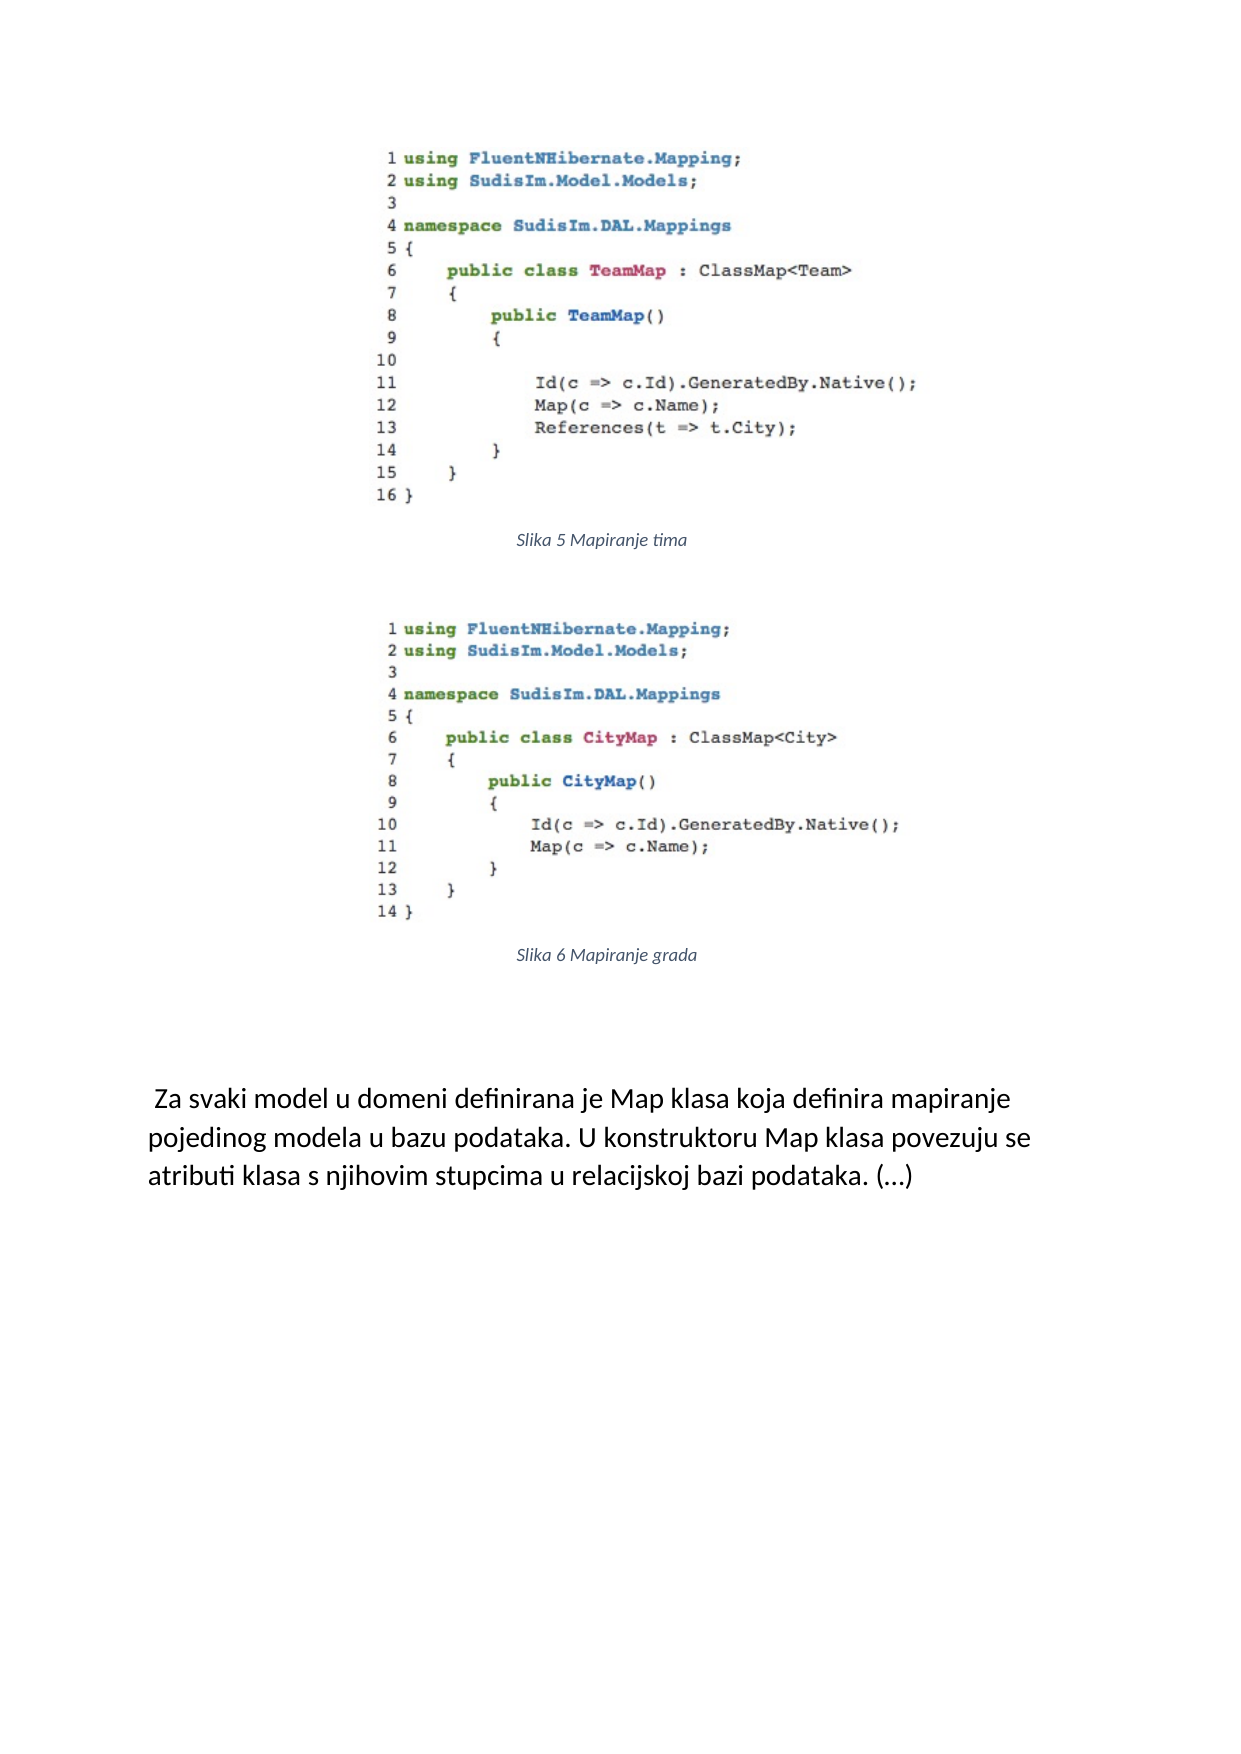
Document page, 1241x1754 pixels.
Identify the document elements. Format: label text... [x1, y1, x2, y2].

picture [368, 618, 912, 925]
text Za svaki model u domeni definirana je Map klasa koja definira mapiranje pojedinog modela u bazu podataka. U konstruktoru Map klasa povezuju se atributi klasa s njihovim stupcima u relacijskoj bazi podataka. (…) [148, 1081, 1093, 1193]
text Slika 5 Mapiranje tima [443, 528, 1093, 551]
picture [368, 147, 931, 509]
text Slika 6 Mapiranje grada [443, 943, 1093, 966]
